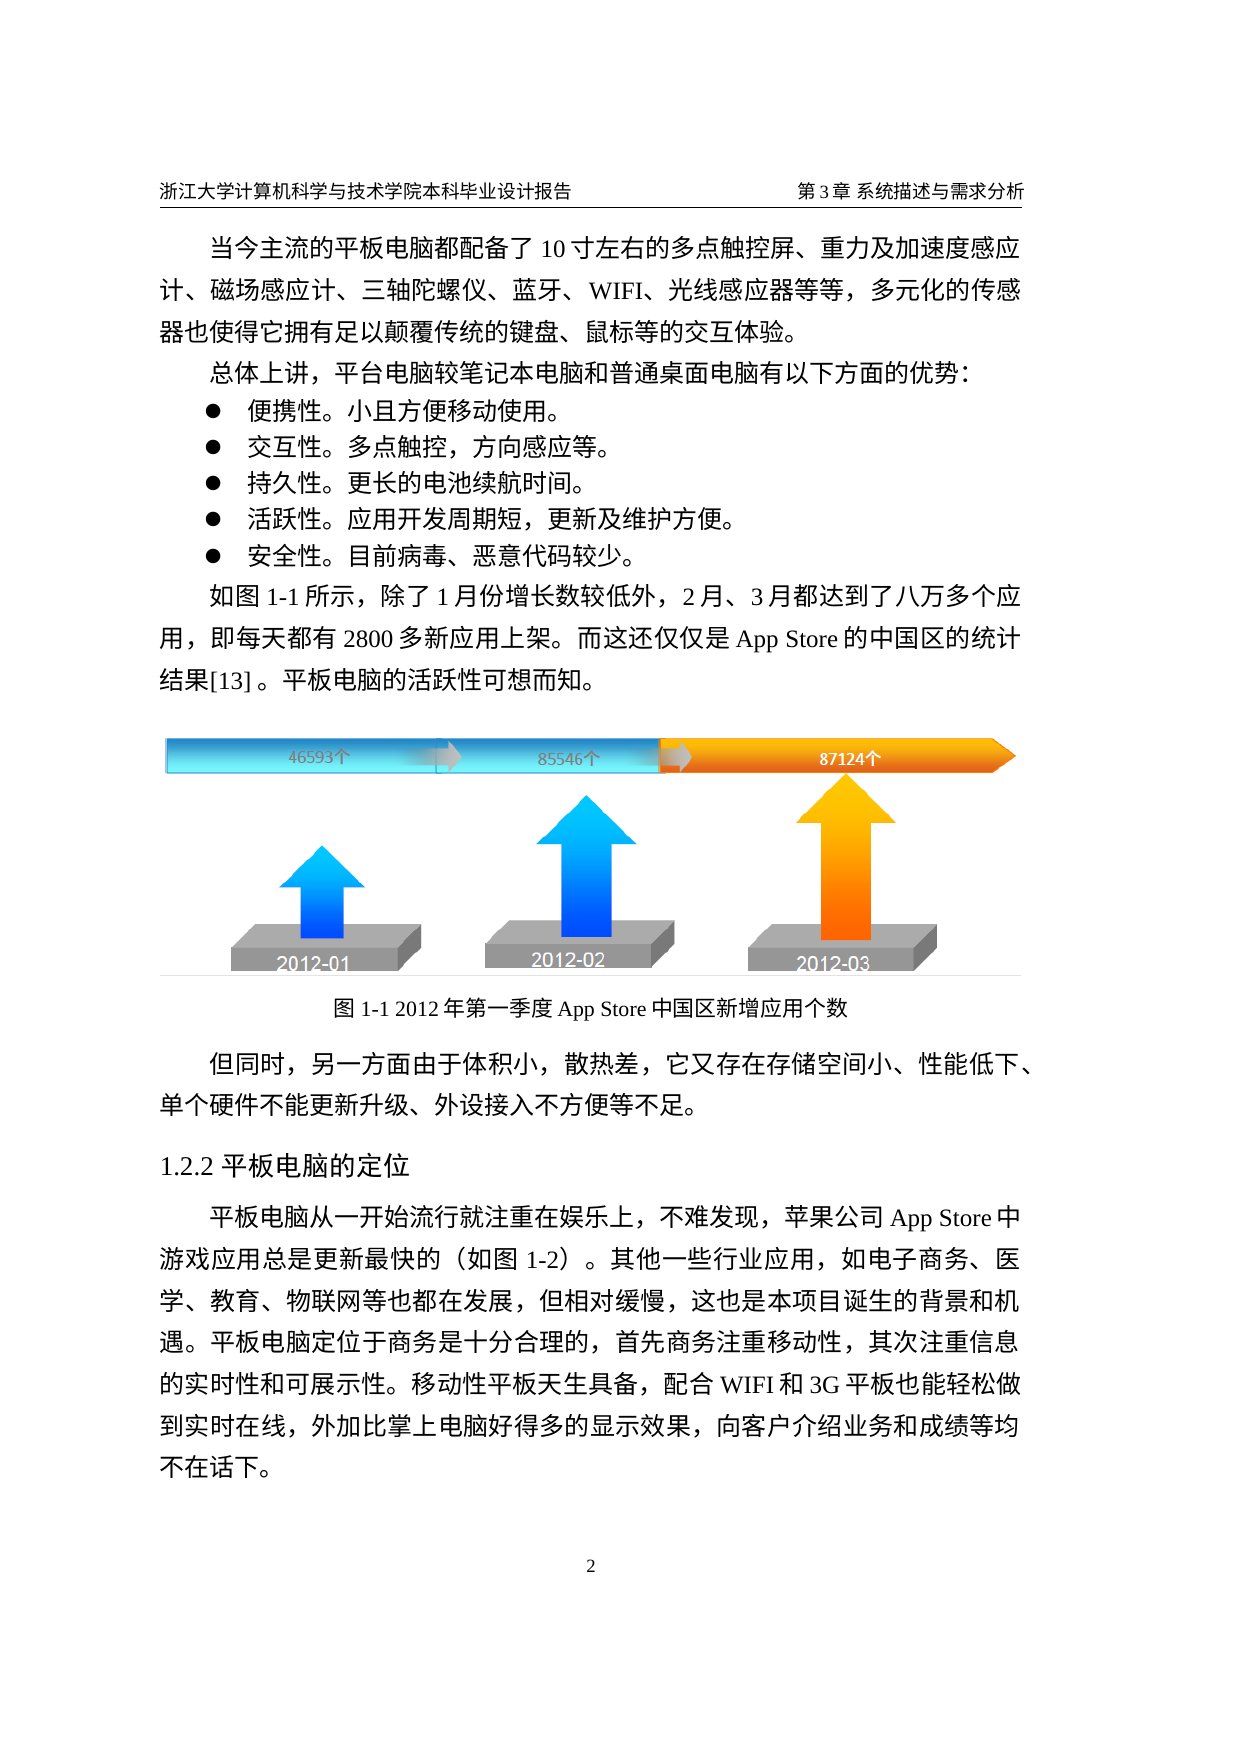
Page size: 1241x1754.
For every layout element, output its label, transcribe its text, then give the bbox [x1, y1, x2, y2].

picture [160, 697, 1022, 976]
text 图 1-1 2012年第一季度App Store中国区新增应用个数 [159, 991, 1022, 1023]
text 平板电脑的定位 [159, 1148, 1022, 1181]
text 但同时，另一方面由于体积小，散热差，它又存在存储空间小、性能低下、单个硬件不能更新升级、外设接入不方便等不足。 [159, 1040, 1022, 1123]
list 便携性。小且方便移动使用。 [204, 391, 1022, 427]
list 安全性。目前病毒、恶意代码较少。 [204, 536, 1022, 572]
list 交互性。多点触控，方向感应等。 [204, 427, 1022, 464]
list 活跃性。应用开发周期短，更新及维护方便。 [204, 500, 1022, 536]
text 当今主流的平板电脑都配备了10寸左右的多点触控屏、重力及加速度感应计、磁场感应计、三轴陀螺仪、蓝牙、WIFI、光线感应器等等，多元化的传感器也使得它拥有足以颠覆传统的键盘、鼠标等的交互体验。 [159, 224, 1022, 349]
text 如图 1-1所示，除了1月份增长数较低外，2月、3月都达到了八万多个应用，即每天都有2800多新应用上架。而这还仅仅是App Store的中国区的统计结果[13] 。平板电脑的活跃性可想而知。 [159, 572, 1022, 697]
text 平板电脑从一开始流行就注重在娱乐上，不难发现，苹果公司App Store中游戏应用总是更新最快的（如图 1-2）。其他一些行业应用，如电子商务、医学、教育、物联网等也都在发展，但相对缓慢，这也是本项目诞生的背景和机遇。平板电脑定位于商务是十分合理的，首先商务注重移动性，其次注重信息的实时性和可展示性。移动性平板天生具备，配合WIFI和3G平板也能轻松做到实时在线，外加比掌上电脑好得多的显示效果，向客户介绍业务和成绩等均不在话下。 [159, 1193, 1022, 1485]
list 持久性。更长的电池续航时间。 [204, 464, 1022, 500]
text 总体上讲，平台电脑较笔记本电脑和普通桌面电脑有以下方面的优势： [159, 349, 1022, 391]
